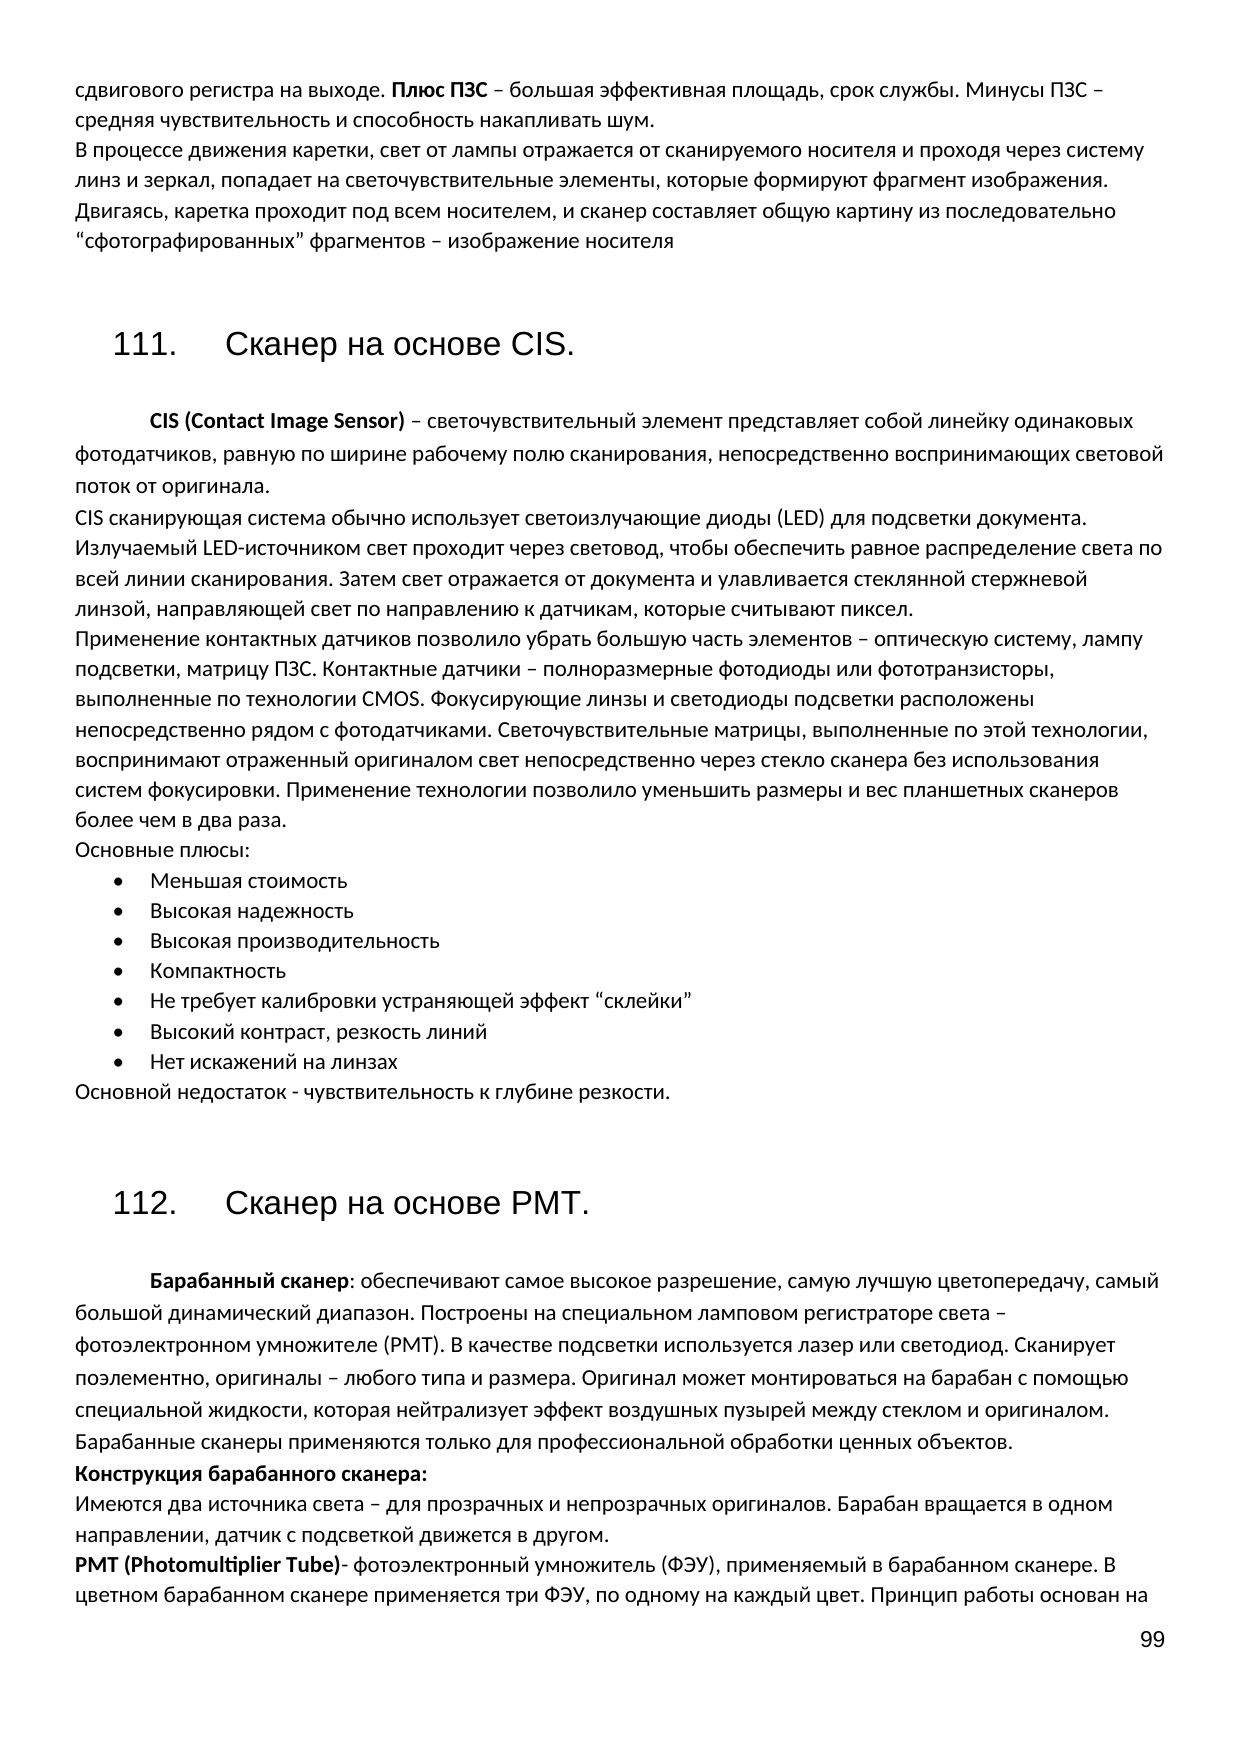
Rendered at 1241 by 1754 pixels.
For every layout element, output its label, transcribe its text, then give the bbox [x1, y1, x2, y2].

text Имеются два источника света – для прозрачных и непрозрачных оригиналов. Барабан вращается в одном направлении, датчик с подсветкой движется в другом. [75, 1489, 1165, 1548]
subtitle Сканер на основе PMT. [112, 1183, 1165, 1222]
list Не требует калибровки устраняющей эффект “склейки” [112, 987, 1165, 1014]
text Применение контактных датчиков позволило убрать большую часть элементов – оптическую систему, лампу подсветки, матрицу ПЗС. Контактные датчики – полноразмерные фотодиоды или фототранзисторы, выполненные по технологии CMOS. Фокусирующие линзы и светодиоды подсветки расположены непосредственно рядом с фотодатчиками. Светочувствительные матрицы, выполненные по этой технологии, воспринимают отраженный оригиналом свет непосредственно через стекло сканера без использования систем фокусировки. Применение технологии позволило уменьшить размеры и вес планшетных сканеров более чем в два раза. [75, 624, 1165, 833]
text Основной недостаток - чувствительность к глубине резкости. [75, 1077, 1165, 1105]
text Конструкция барабанного сканера: [75, 1459, 1165, 1487]
text Барабанный сканер: обеспечивают самое высокое разрешение, самую лучшую цветопередачу, самый большой динамический диапазон. Построены на специальном ламповом регистраторе света – фотоэлектронном умножителе (PMT). В качестве подсветки используется лазер или светодиод. Сканирует поэлементно, оригиналы – любого типа и размера. Оригинал может монтироваться на барабан с помощью специальной жидкости, которая нейтрализует эффект воздушных пузырей между стеклом и оригиналом. Барабанные сканеры применяются только для профессиональной обработки ценных объектов. [75, 1266, 1165, 1455]
list Высокая надежность [112, 896, 1165, 924]
list Нет искажений на линзах [112, 1047, 1165, 1075]
text Основные плюсы: [75, 836, 1165, 863]
subtitle Сканер на основе CIS. [112, 324, 1165, 362]
list Высокий контраст, резкость линий [112, 1017, 1165, 1045]
text CIS сканирующая система обычно использует светоизлучающие диоды (LED) для подсветки документа. Излучаемый LED-источником cвет проходит через световод, чтобы обеспечить равное распределение света по всей линии сканирования. Затем свет отражается от документа и улавливается стеклянной стержневой линзой, направляющей свет по направлению к датчикам, которые считывают пиксел. [75, 503, 1165, 622]
list Меньшая стоимость [112, 866, 1165, 894]
text В процессе движения каретки, свет от лампы отражается от сканируемого носителя и проходя через систему линз и зеркал, попадает на светочувствительные элементы, которые формируют фрагмент изображения. Двигаясь, каретка проходит под всем носителем, и сканер составляет общую картину из последовательно “сфотографированных” фрагментов – изображение носителя [75, 135, 1165, 254]
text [75, 75, 1165, 133]
text CIS (Contact Image Sensor) – светочувствительный элемент представляет собой линейку одинаковых фотодатчиков, равную по ширине рабочему полю сканирования, непосредственно воспринимающих световой поток от оригинала. [75, 407, 1165, 499]
list Компактность [112, 956, 1165, 984]
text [75, 1550, 1165, 1608]
list Высокая производительность [112, 926, 1165, 954]
